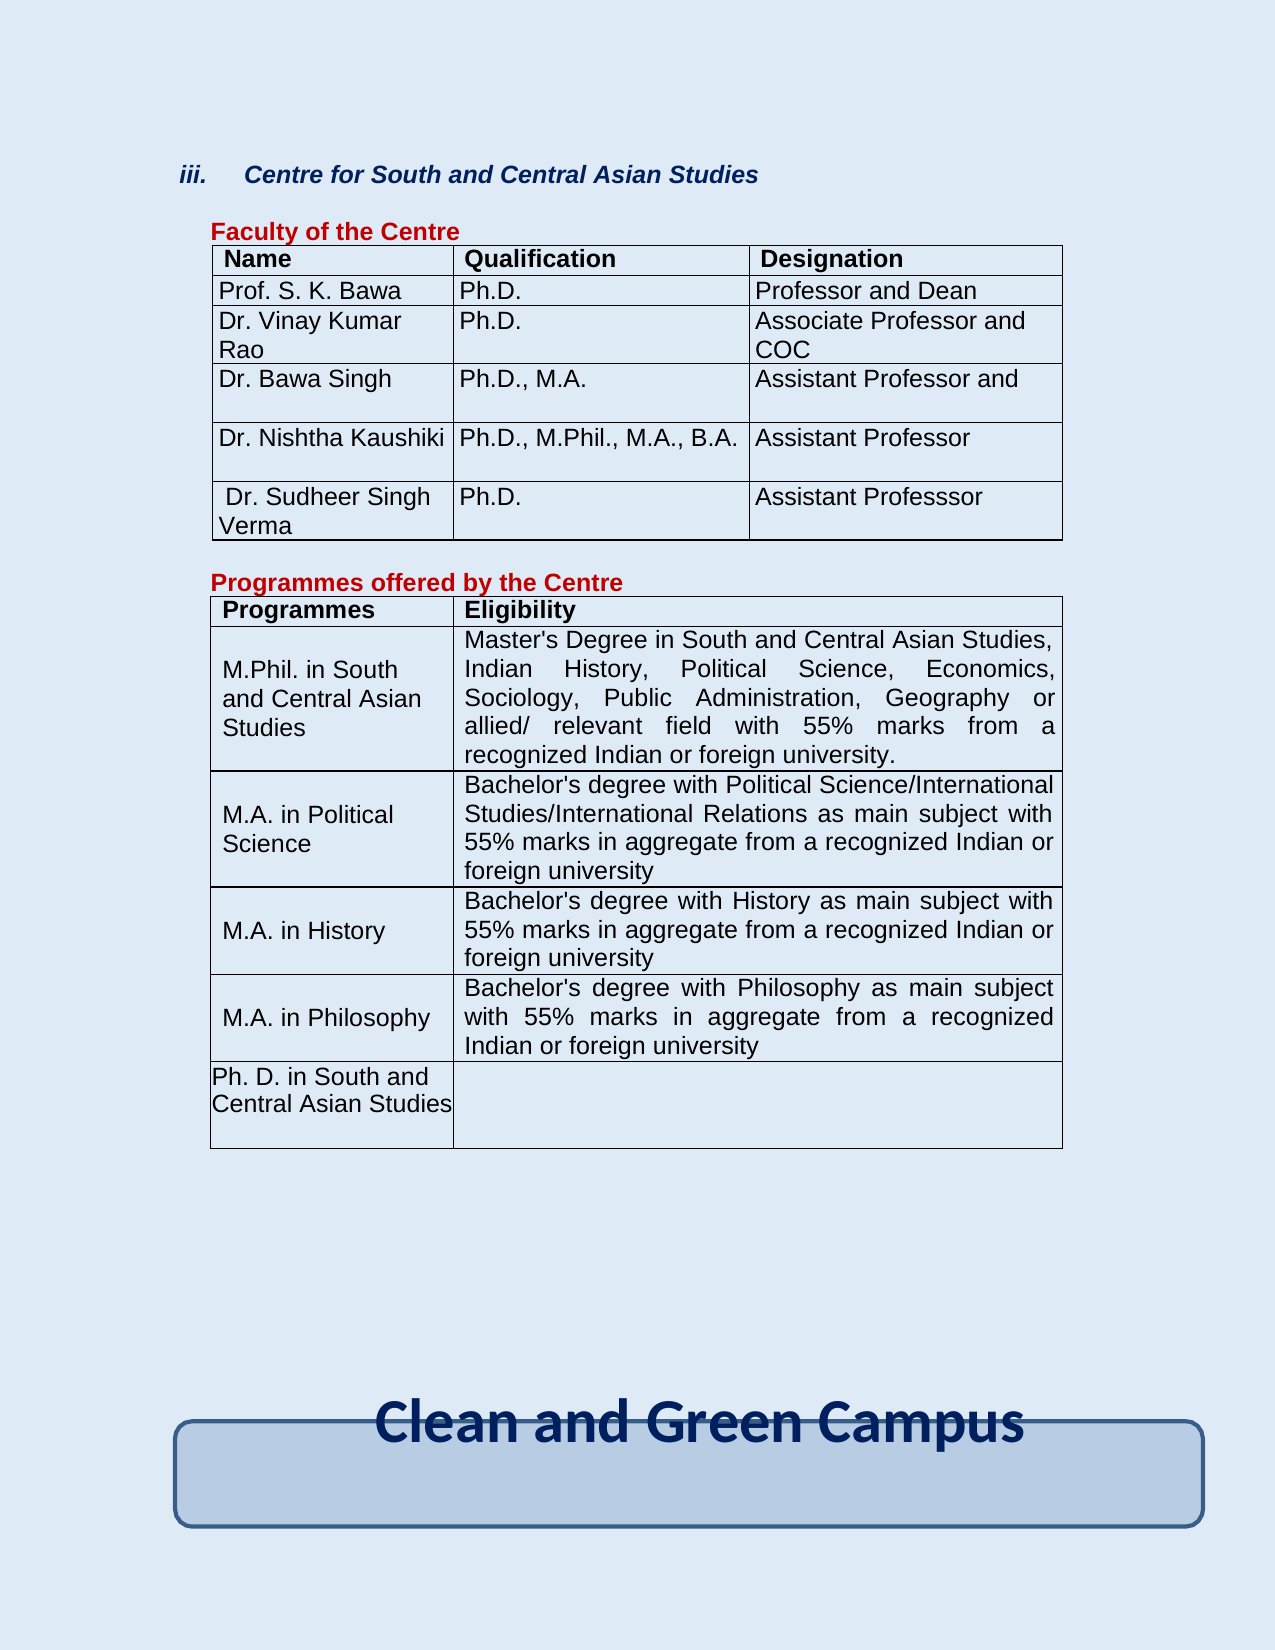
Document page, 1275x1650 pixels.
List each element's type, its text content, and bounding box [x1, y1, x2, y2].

table_cell Bachelor's degree with Political Science/International Studies/International Relations as main subject with 55% marks in aggregate from a recognized Indian or foreign university [454, 772, 1062, 886]
table_cell Professor and Dean [750, 276, 1062, 304]
table_cell Ph.D., M.Phil., M.A., B.A. [454, 423, 749, 481]
table_header Programmes [211, 597, 453, 626]
table_cell Dr. Sudheer Singh Verma [213, 482, 453, 539]
text iii. Centre for South and Central Asian Studies [179, 160, 1275, 189]
table_header Name [213, 246, 453, 275]
table_cell Ph. D. in South and Central Asian Studies [211, 1062, 453, 1148]
table_cell Dr. Bawa Singh [213, 364, 453, 422]
table_cell Master's Degree in South and Central Asian Studies, Indian History, Political Science, Economics, Sociology, Public Administration, Geography or allied/ relevant field with 55% marks from a recognized Indian or foreign university. [454, 627, 1062, 770]
table_cell Ph.D., M.A. [454, 364, 749, 422]
table_cell Ph.D. [454, 306, 749, 363]
table_cell M.A. in Philosophy [211, 975, 453, 1061]
table_cell Prof. S. K. Bawa [213, 276, 453, 304]
table_cell Assistant Professor and [750, 364, 1062, 422]
table_cell Associate Professor and COC [750, 306, 1062, 363]
table_cell Dr. Nishtha Kaushiki [213, 423, 453, 481]
table_cell Assistant Professsor [750, 482, 1062, 539]
text Clean and Green Campus [300, 1391, 1275, 1460]
table_cell Bachelor's degree with Philosophy as main subject with 55% marks in aggregate from a recognized Indian or foreign university [454, 975, 1062, 1061]
table_cell Assistant Professor [750, 423, 1062, 481]
table_cell Ph.D. [454, 276, 749, 304]
table_cell M.A. in History [211, 888, 453, 974]
table_cell [454, 1062, 1062, 1148]
table_cell M.Phil. in South and Central Asian Studies [211, 627, 453, 770]
table_header Designation [750, 246, 1062, 275]
text Faculty of the Centre [210, 218, 1275, 245]
table_header Qualification [454, 246, 749, 275]
table_header Eligibility [454, 597, 1062, 626]
table_cell Ph.D. [454, 482, 749, 539]
table_cell Bachelor's degree with History as main subject with 55% marks in aggregate from a recognized Indian or foreign university [454, 888, 1062, 974]
text Programmes offered by the Centre [210, 569, 1275, 596]
table_cell M.A. in Political Science [211, 772, 453, 886]
table_cell Dr. Vinay Kumar Rao [213, 306, 453, 363]
